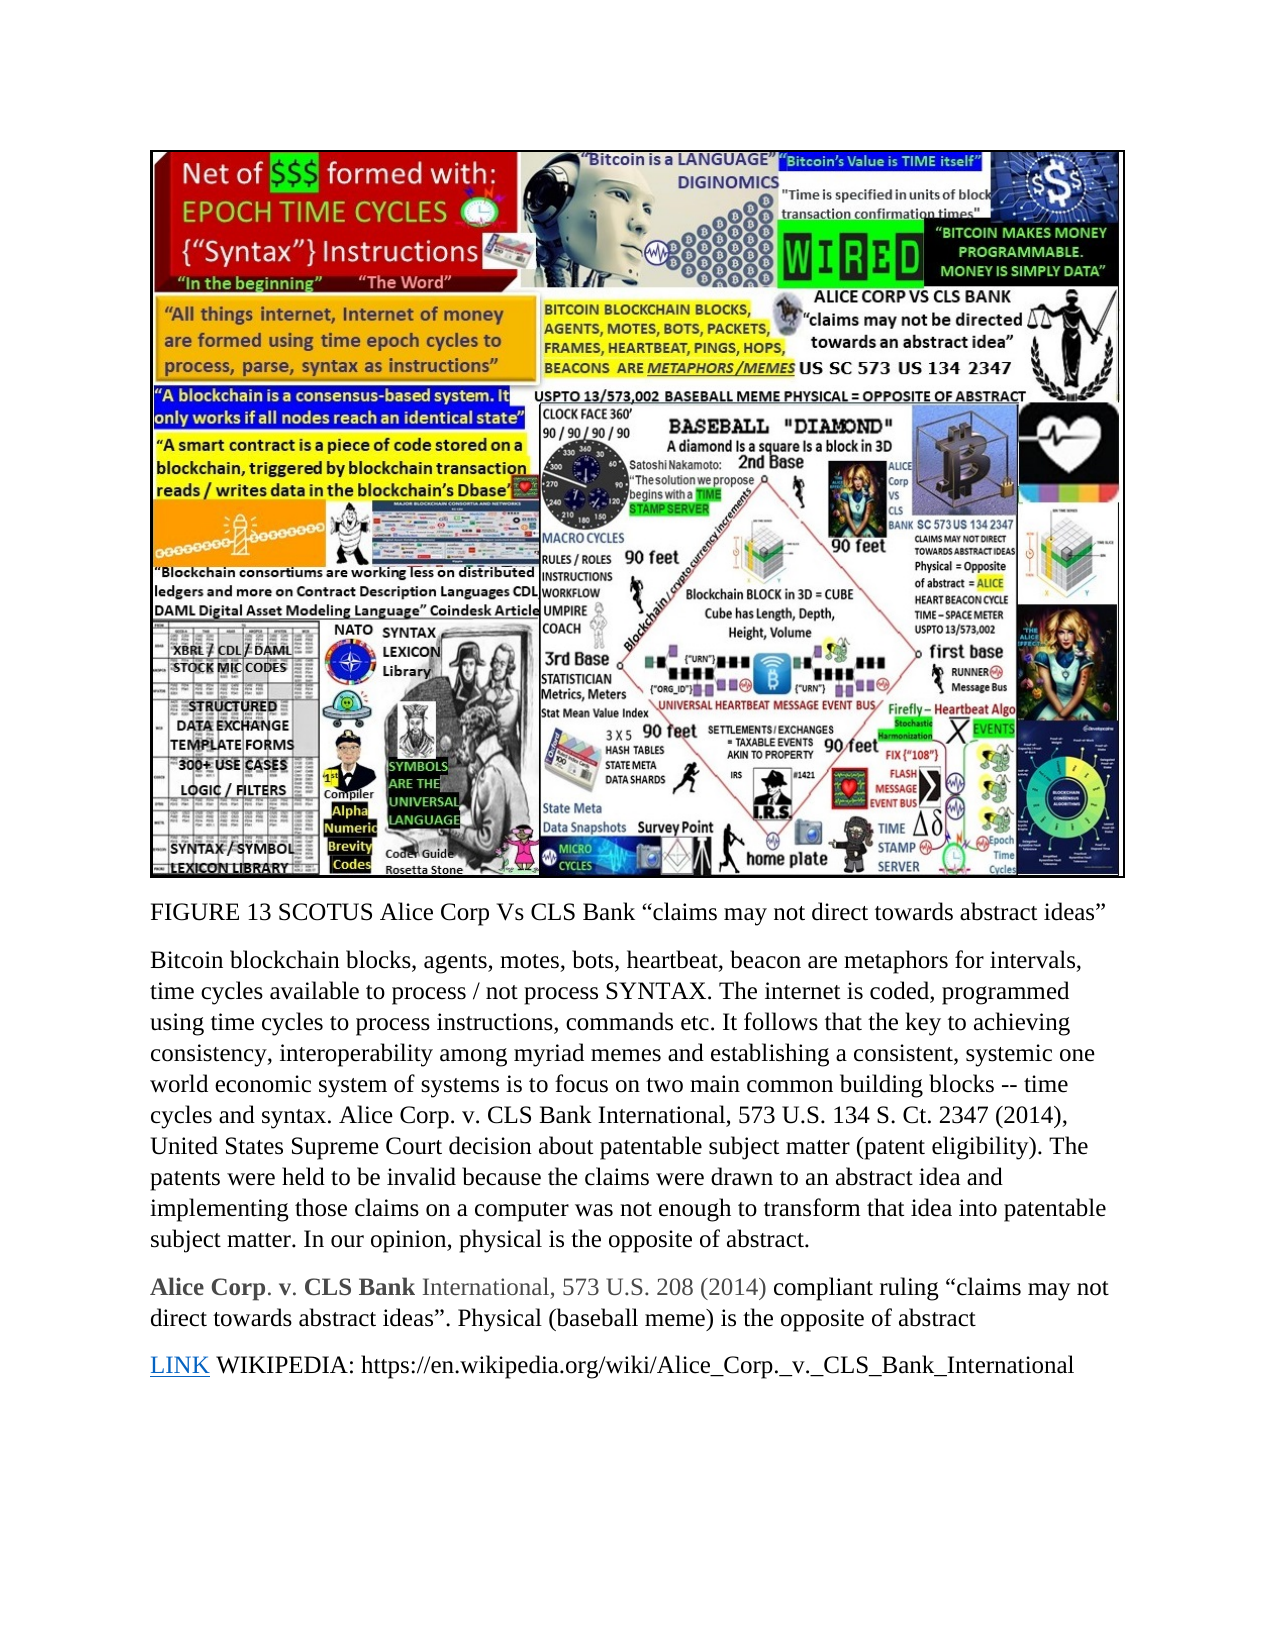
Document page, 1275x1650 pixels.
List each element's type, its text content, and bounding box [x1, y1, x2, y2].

picture [153, 152, 1123, 876]
text FIGURE 13 SCOTUS Alice Corp Vs CLS Bank “claims may not direct towards abstract ideas” [150, 897, 1125, 926]
text Bitcoin blockchain blocks, agents, motes, bots, heartbeat, beacon are metaphors for intervals, time cycles available to process / not process SYNTAX. The internet is coded, programmed using time cycles to process instructions, commands etc. It follows that the key to achieving consistency, interoperability among myriad memes and establishing a consistent, systemic one world economic system of systems is to focus on two main common building blocks -- time cycles and syntax. Alice Corp. v. CLS Bank International, 573 U.S. 134 S. Ct. 2347 (2014), United States Supreme Court decision about patentable subject matter (patent eligibility). The patents were held to be invalid because the claims were drawn to an abstract idea and implementing those claims on a computer was not enough to transform that idea into patentable subject matter. In our opinion, physical is the opposite of abstract. [150, 945, 1125, 1253]
text Alice Corp. v. CLS Bank International, 573 U.S. 208 (2014) compliant ruling “claims may not direct towards abstract ideas”. Physical (baseball meme) is the opposite of abstract [150, 1272, 1125, 1332]
text LINK WIKIPEDIA: https://en.wikipedia.org/wiki/Alice_Corp._v._CLS_Bank_International [150, 1351, 1125, 1379]
